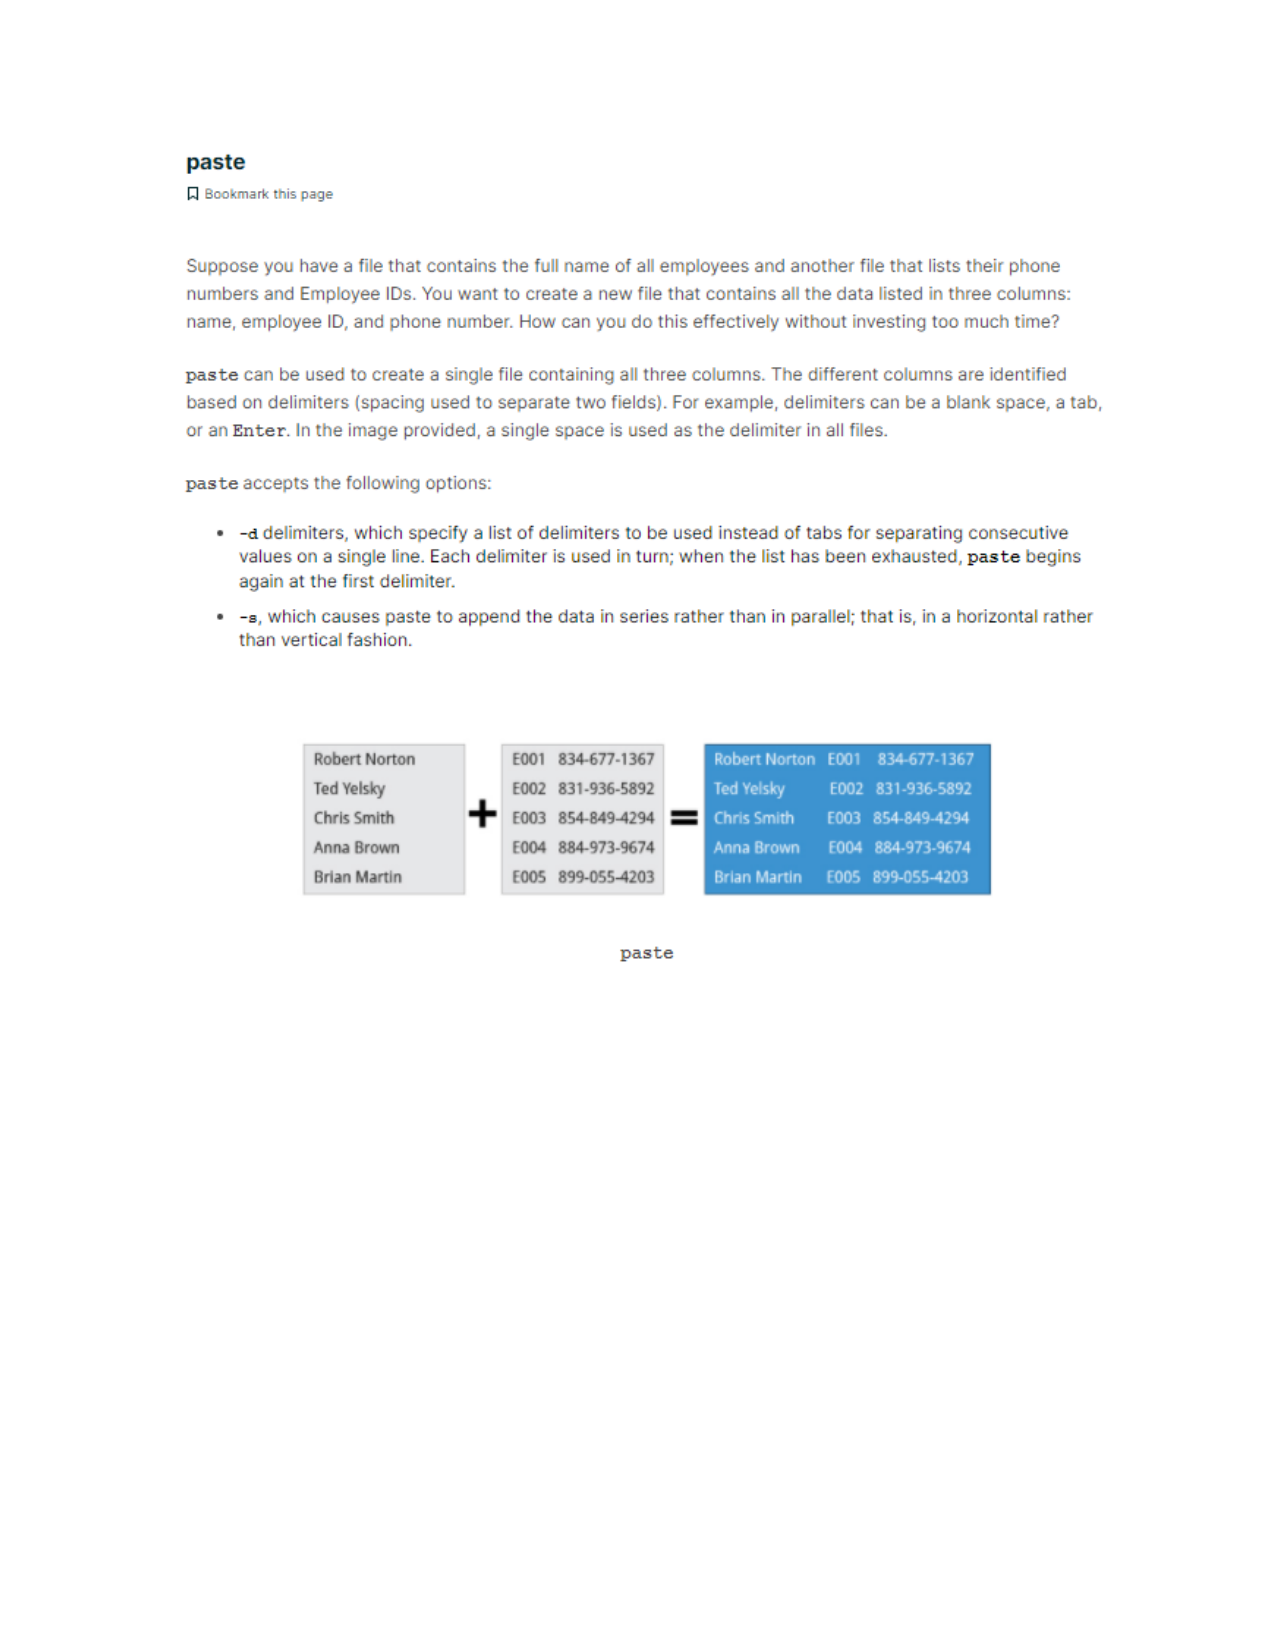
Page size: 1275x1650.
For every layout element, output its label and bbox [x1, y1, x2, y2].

picture [150, 150, 1125, 966]
